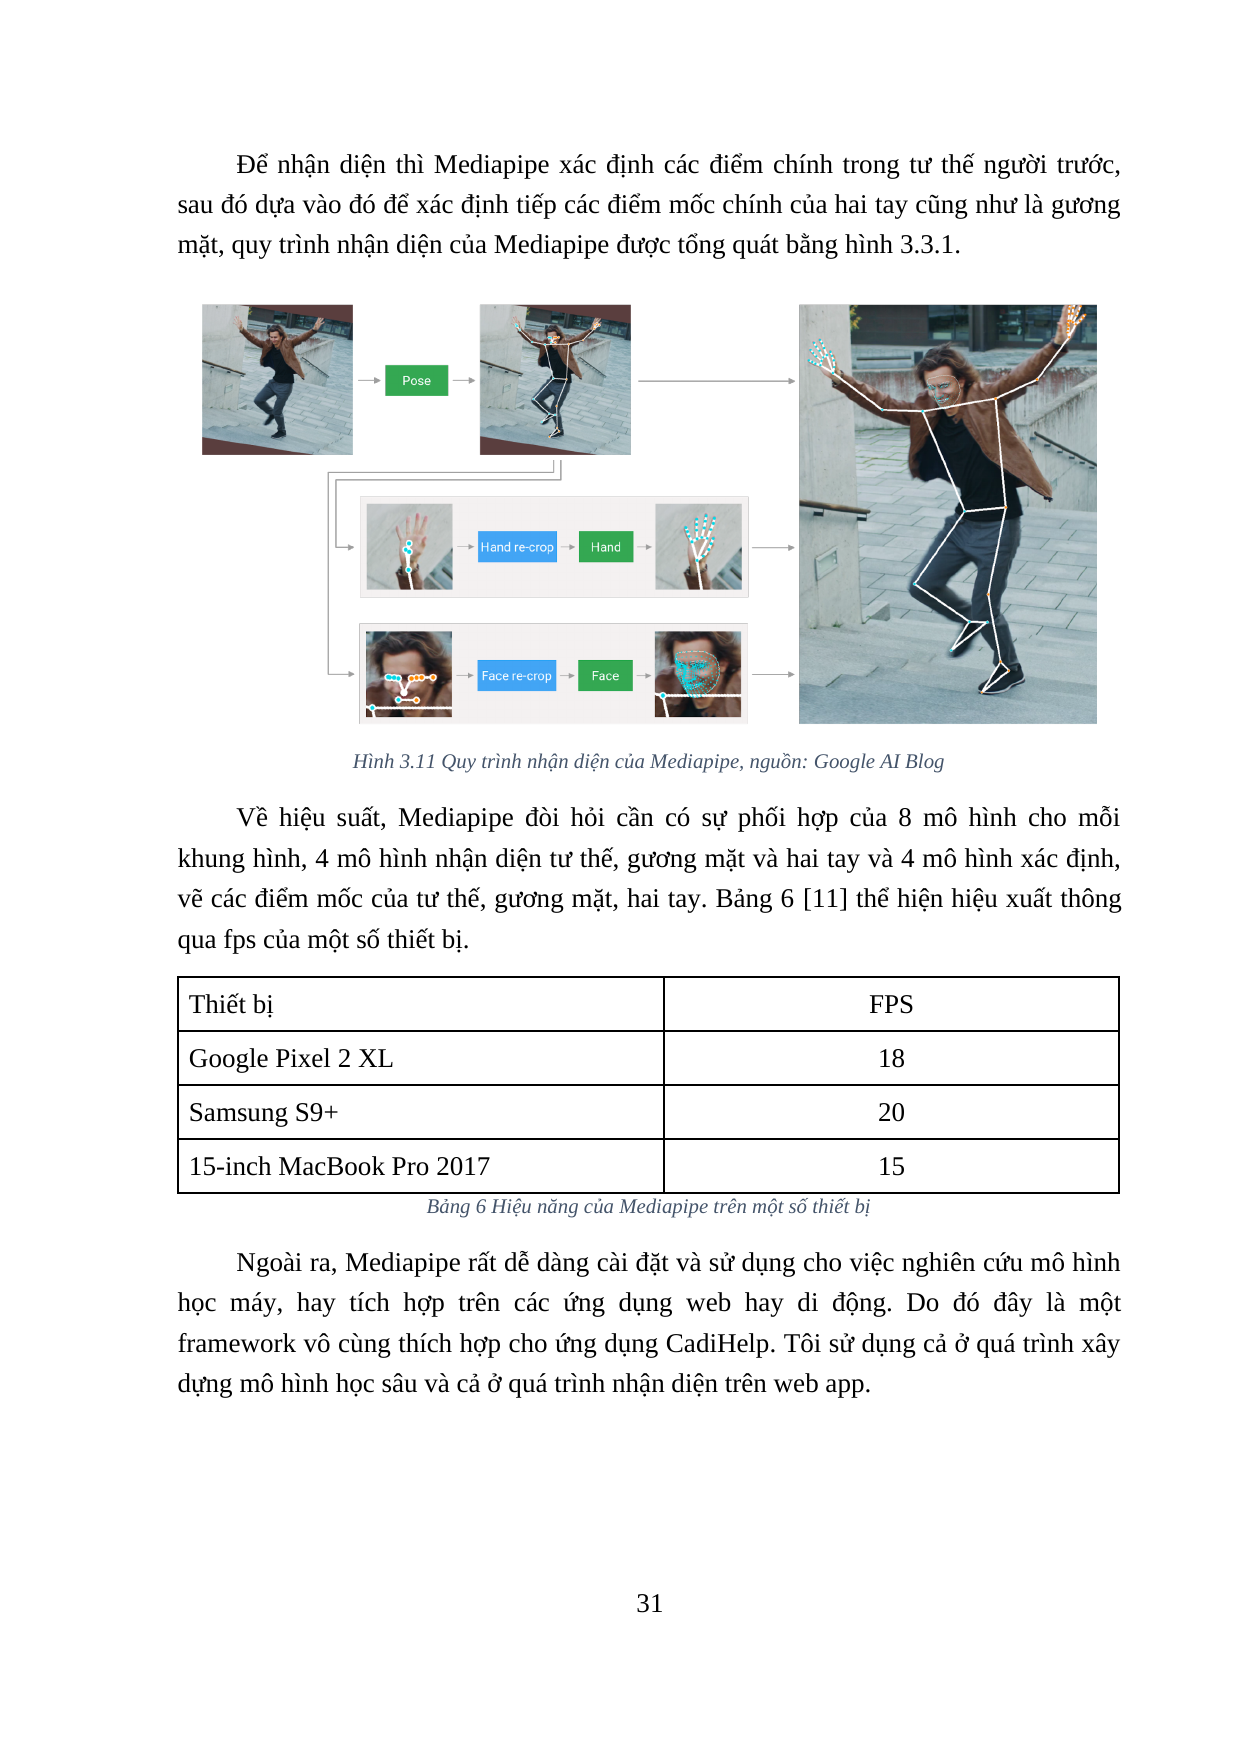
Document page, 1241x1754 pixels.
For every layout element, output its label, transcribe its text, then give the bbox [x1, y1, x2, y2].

text Bảng 6 Hiệu năng của Mediapipe trên một số thiết bị [177, 1194, 1122, 1218]
picture [177, 281, 1123, 728]
text Hình 3.11 Quy trình nhận diện của Mediapipe, nguồn: Google AI Blog [177, 749, 1122, 773]
table_cell 18 [665, 1032, 1118, 1084]
table_cell 15-inch MacBook Pro 2017 [179, 1140, 663, 1192]
table_cell Samsung S9+ [179, 1086, 663, 1138]
table_cell 15 [665, 1140, 1118, 1192]
table_cell Google Pixel 2 XL [179, 1032, 663, 1084]
table_header Thiết bị [179, 978, 663, 1030]
text Ngoài ra, Mediapipe rất dễ dàng cài đặt và sử dụng cho việc nghiên cứu mô hình học máy, hay tích hợp trên các ứng dụng web hay di động. Do đó đây là một framework vô cùng thích hợp cho ứng dụng CadiHelp. Tôi sử dụng cả ở quá trình xây dựng mô hình học sâu và cả ở quá trình nhận diện trên web app. [177, 1246, 1122, 1398]
table_header FPS [665, 978, 1118, 1030]
text Để nhận diện thì Mediapipe xác định các điểm chính trong tư thế người trước, sau đó dựa vào đó để xác định tiếp các điểm mốc chính của hai tay cũng như là gương mặt, quy trình nhận diện của Mediapipe được tổng quát bằng hình 3.3.1. [177, 148, 1122, 260]
table_cell 20 [665, 1086, 1118, 1138]
text Về hiệu suất, Mediapipe đòi hỏi cần có sự phối hợp của 8 mô hình cho mỗi khung hình, 4 mô hình nhận diện tư thế, gương mặt và hai tay và 4 mô hình xác định, vẽ các điểm mốc của tư thế, gương mặt, hai tay. Bảng 6 [11] thể hiện hiệu xuất thông qua fps của một số thiết bị. [177, 802, 1122, 954]
